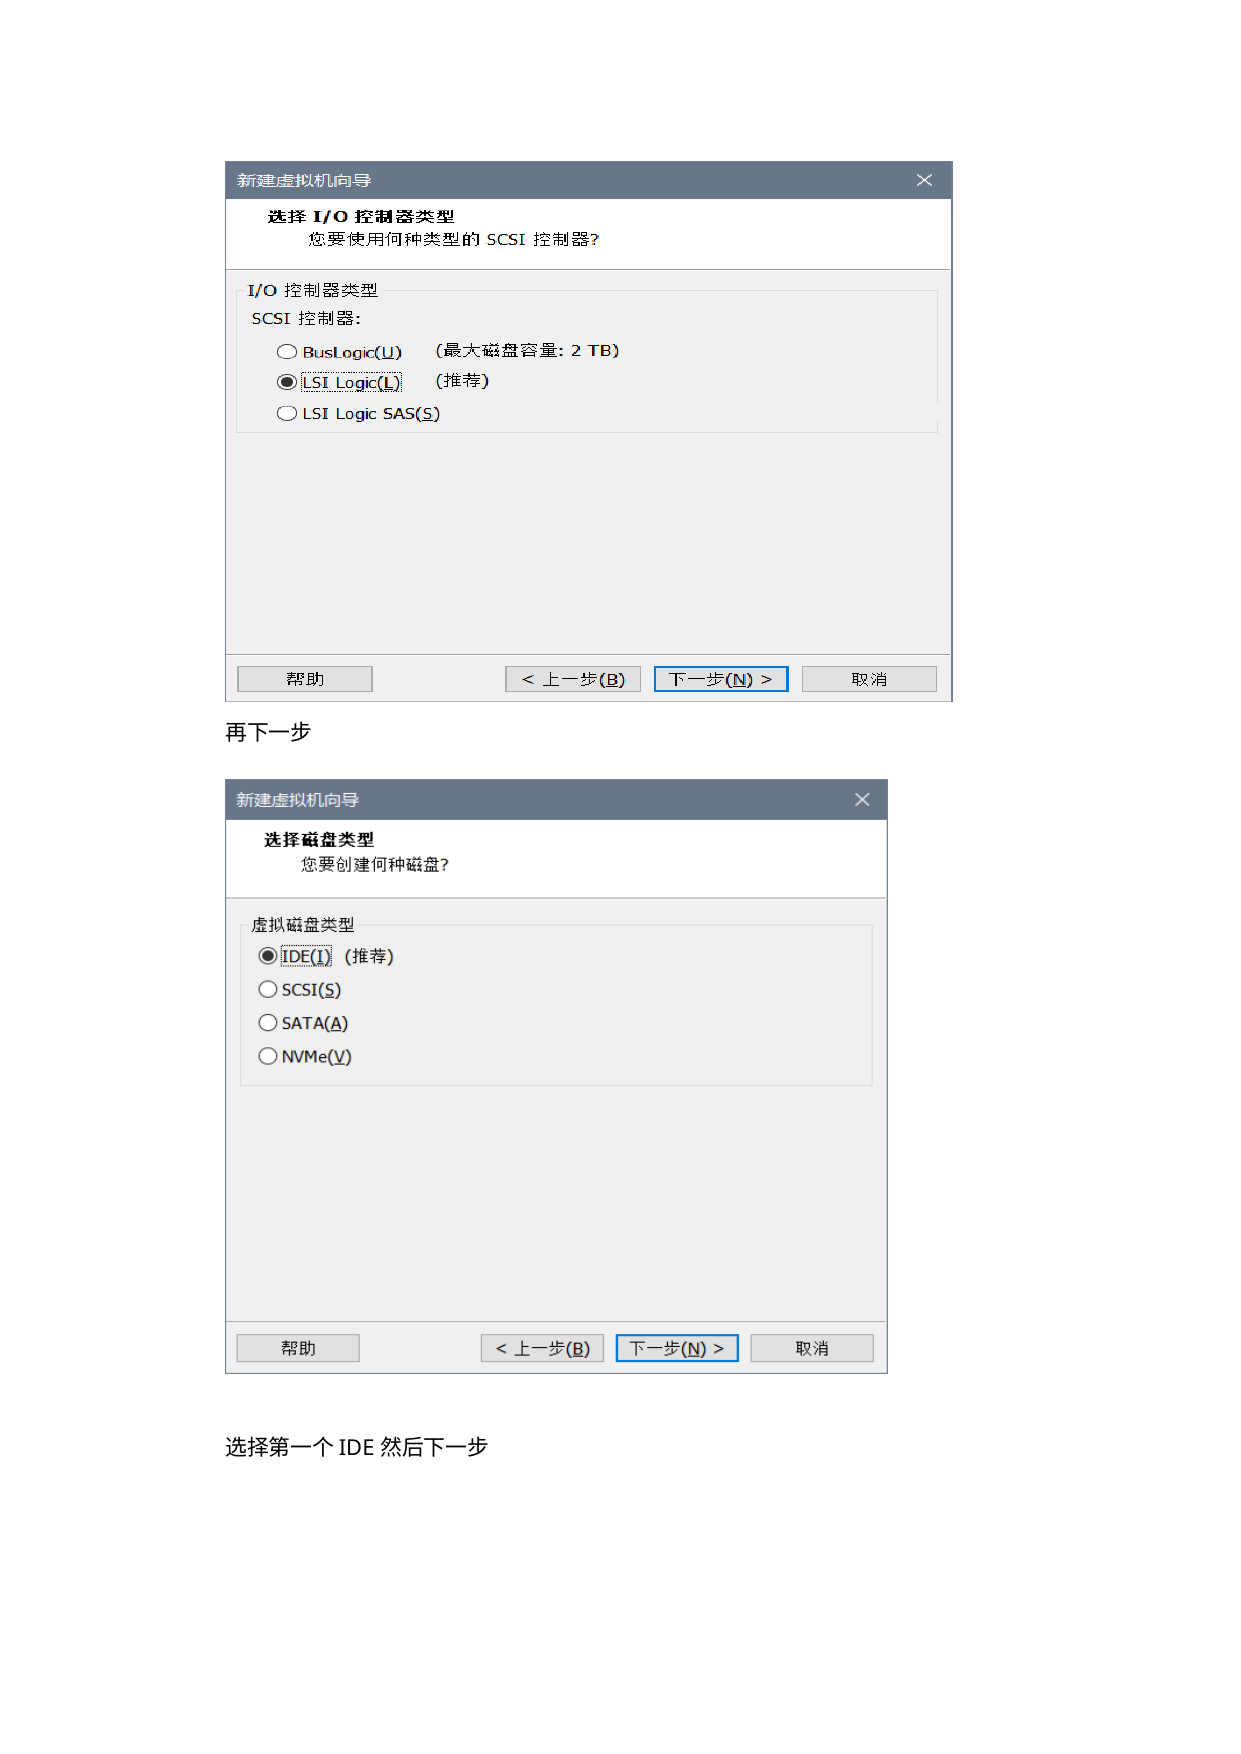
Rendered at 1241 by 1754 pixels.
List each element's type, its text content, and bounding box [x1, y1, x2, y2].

picture [225, 161, 953, 702]
picture [225, 779, 888, 1374]
list 选择第一个IDE 然后下一步 [225, 1429, 1053, 1462]
list 再下一步 [225, 714, 1053, 747]
